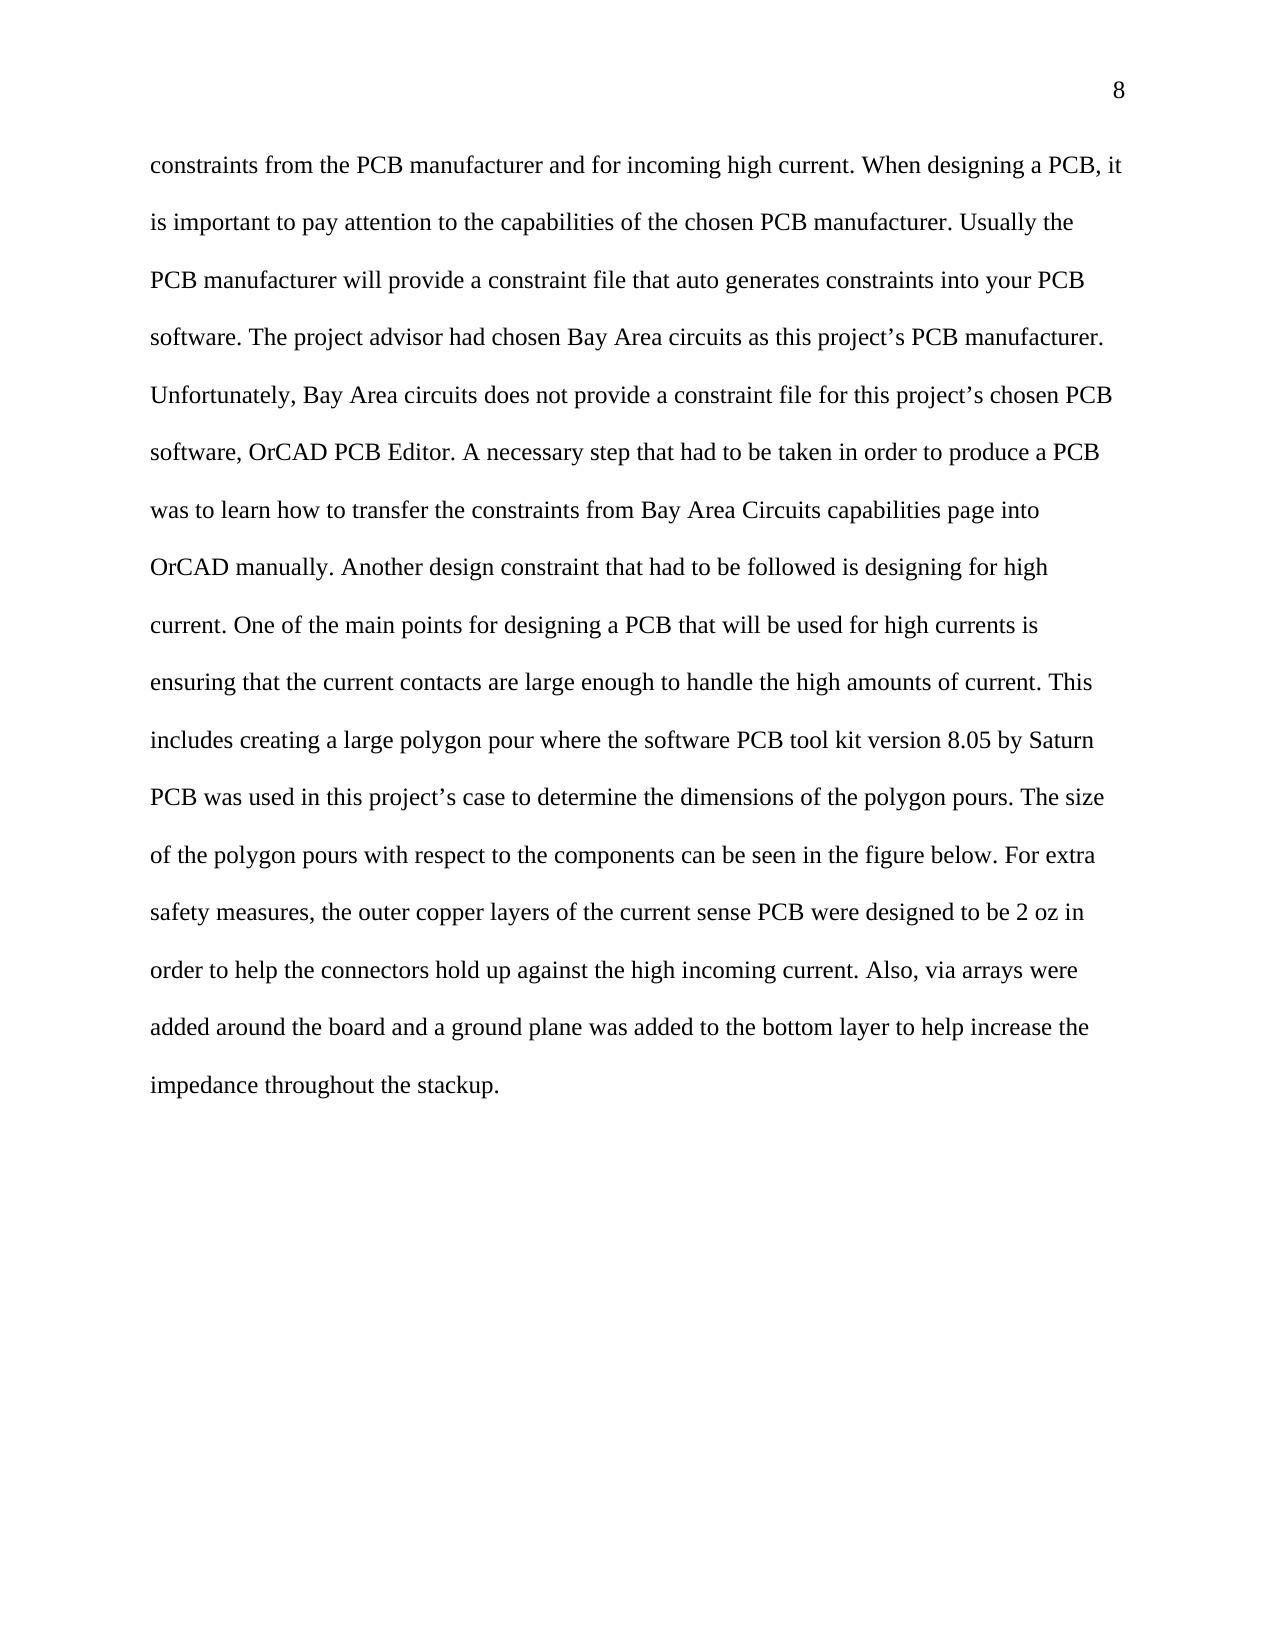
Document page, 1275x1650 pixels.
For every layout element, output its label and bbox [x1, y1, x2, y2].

text [150, 150, 1125, 1099]
